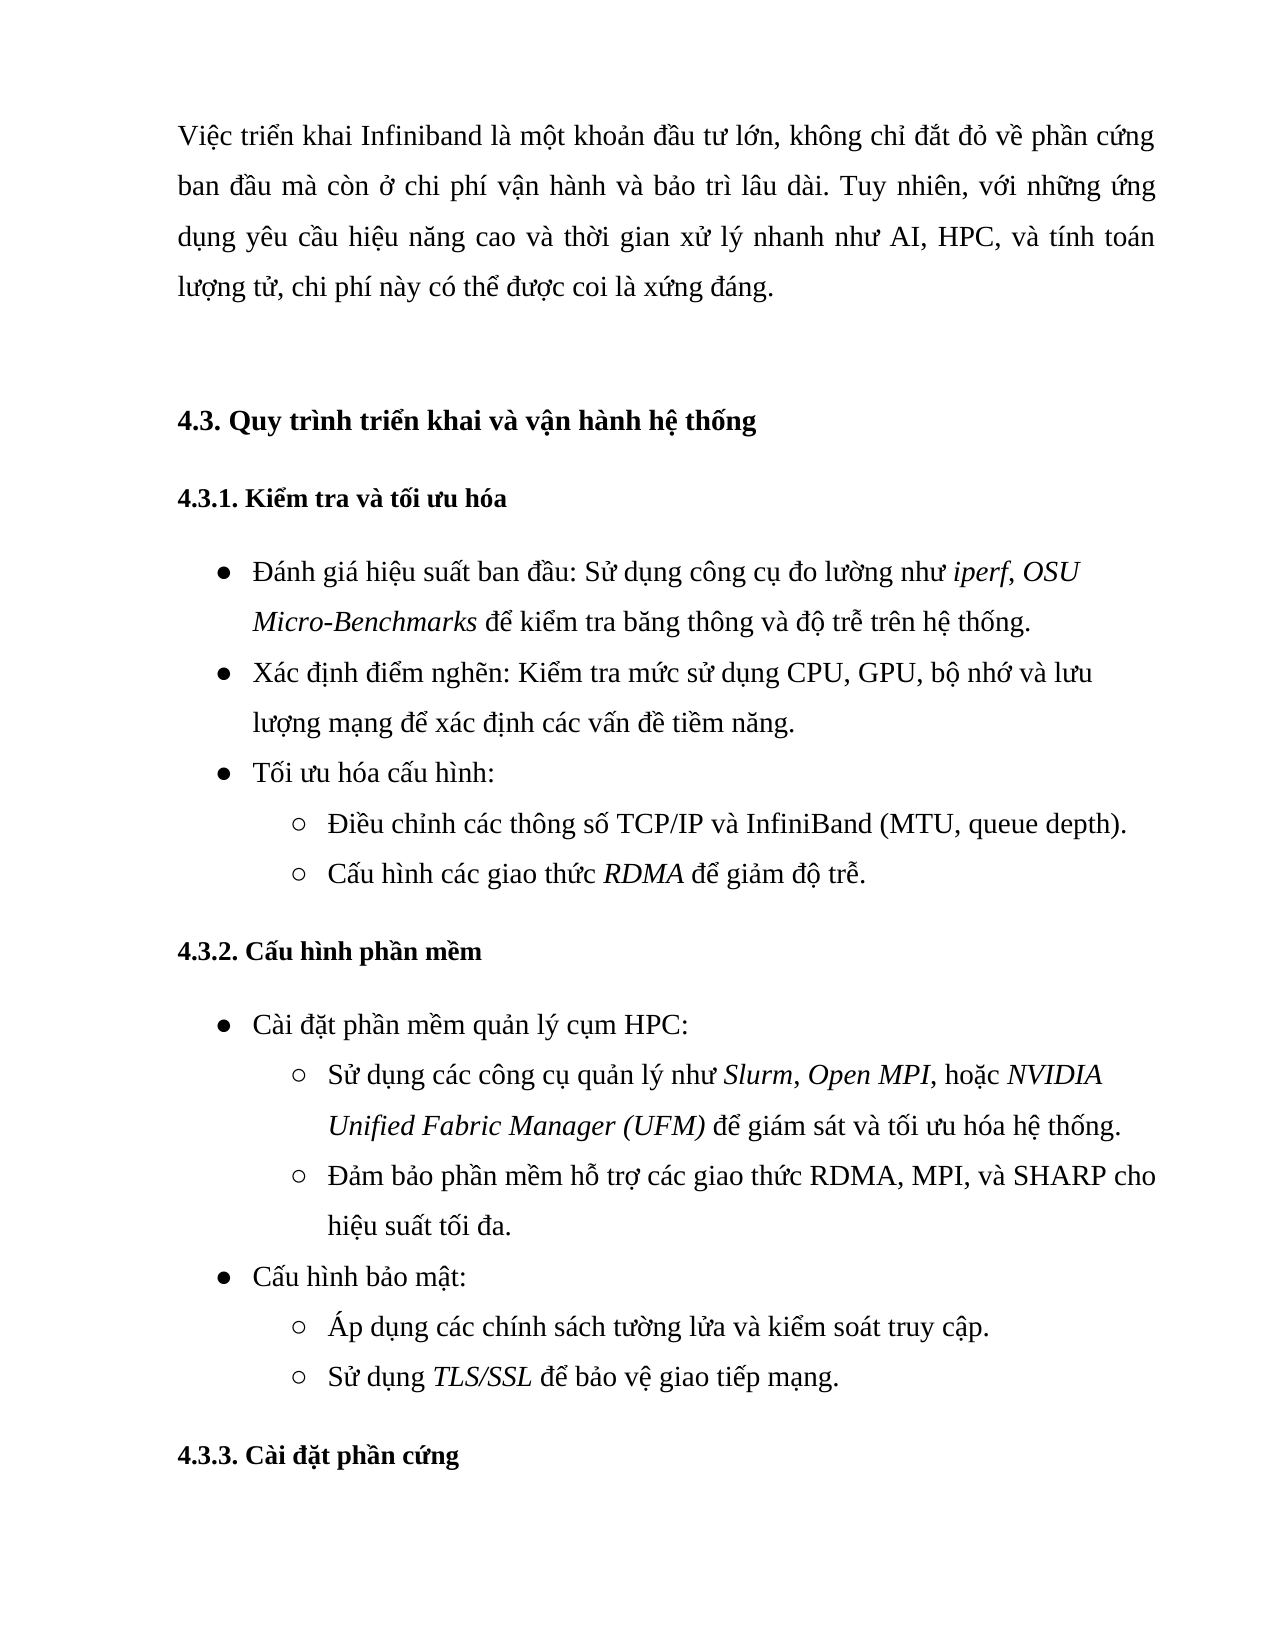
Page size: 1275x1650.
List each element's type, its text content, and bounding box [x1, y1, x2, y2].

subtitle 4.3.1. Kiểm tra và tối ưu hóa [177, 482, 1157, 514]
list Đánh giá hiệu suất ban đầu: Sử dụng công cụ đo lường như iperf, OSU Micro-Benchmarks để kiểm tra băng thông và độ trễ trên hệ thống. [215, 554, 1157, 638]
list Đảm bảo phần mềm hỗ trợ các giao thức RDMA, MPI, và SHARP cho hiệu suất tối đa. [290, 1158, 1157, 1242]
list Xác định điểm nghẽn: Kiểm tra mức sử dụng CPU, GPU, bộ nhớ và lưu lượng mạng để xác định các vấn đề tiềm năng. [215, 655, 1157, 739]
list Điều chỉnh các thông số TCP/IP và InfiniBand (MTU, queue depth). [290, 806, 1157, 839]
list Cấu hình bảo mật: [215, 1259, 1157, 1292]
subtitle 4.3.2. Cấu hình phần mềm [177, 936, 1157, 967]
list Sử dụng TLS/SSL để bảo vệ giao tiếp mạng. [290, 1359, 1157, 1393]
subtitle 4.3.3. Cài đặt phần cứng [177, 1439, 1157, 1470]
list Cấu hình các giao thức RDMA để giảm độ trễ. [290, 856, 1157, 889]
list Sử dụng các công cụ quản lý như Slurm, Open MPI, hoặc NVIDIA Unified Fabric Manager (UFM) để giám sát và tối ưu hóa hệ thống. [290, 1057, 1157, 1141]
subtitle 4.3. Quy trình triển khai và vận hành hệ thống [177, 403, 1157, 437]
list Cài đặt phần mềm quản lý cụm HPC: [215, 1007, 1157, 1041]
list Áp dụng các chính sách tường lửa và kiểm soát truy cập. [290, 1309, 1157, 1343]
text Việc triển khai Infiniband là một khoản đầu tư lớn, không chỉ đắt đỏ về phần cứng ban đầu mà còn ở chi phí vận hành và bảo trì lâu dài. Tuy nhiên, với những ứng dụng yêu cầu hiệu năng cao và thời gian xử lý nhanh như AI, HPC, và tính toán lượng tử, chi phí này có thể được coi là xứng đáng. [177, 118, 1157, 303]
list Tối ưu hóa cấu hình: [215, 755, 1157, 789]
